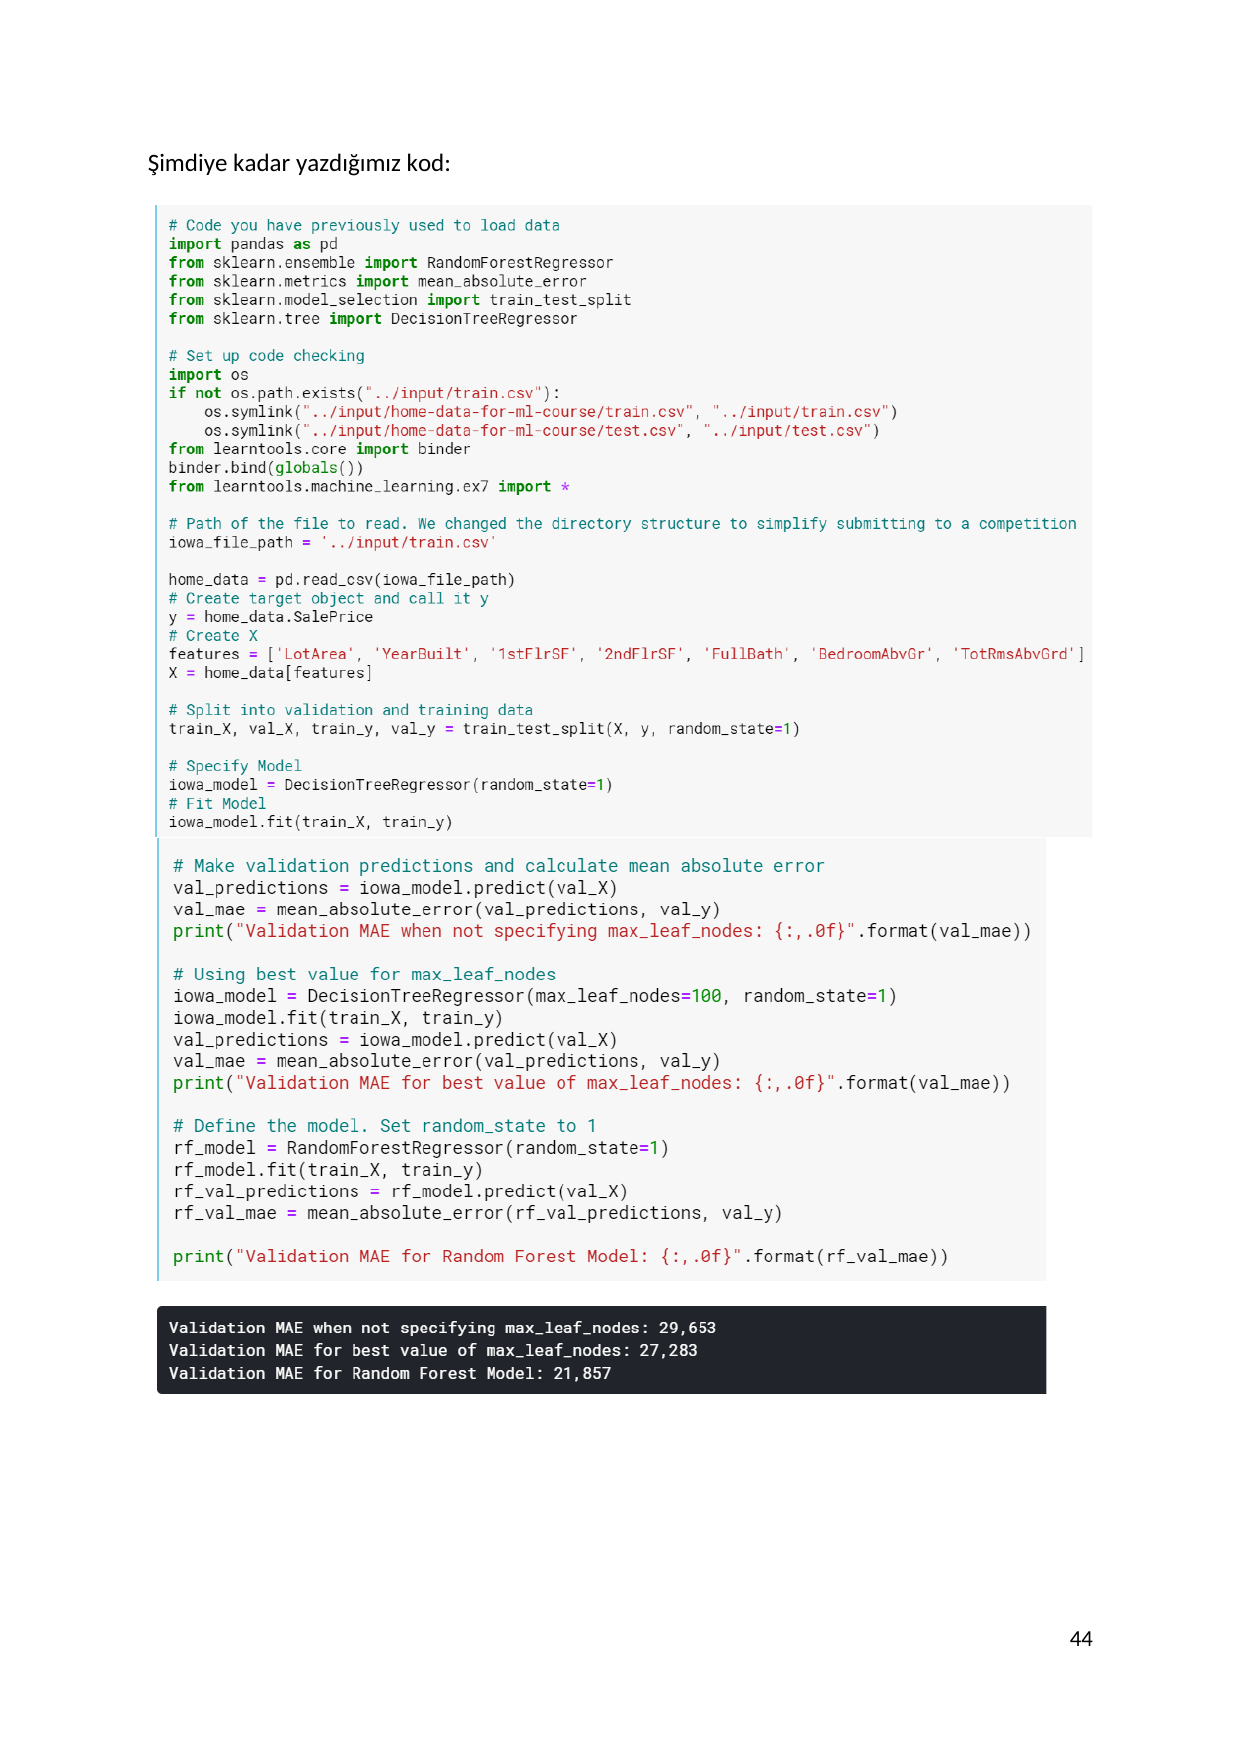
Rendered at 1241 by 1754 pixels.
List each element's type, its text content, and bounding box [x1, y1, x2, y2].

picture [147, 838, 1047, 1400]
text Şimdiye kadar yazdığımız kod: [148, 148, 1093, 178]
picture [147, 197, 1093, 837]
